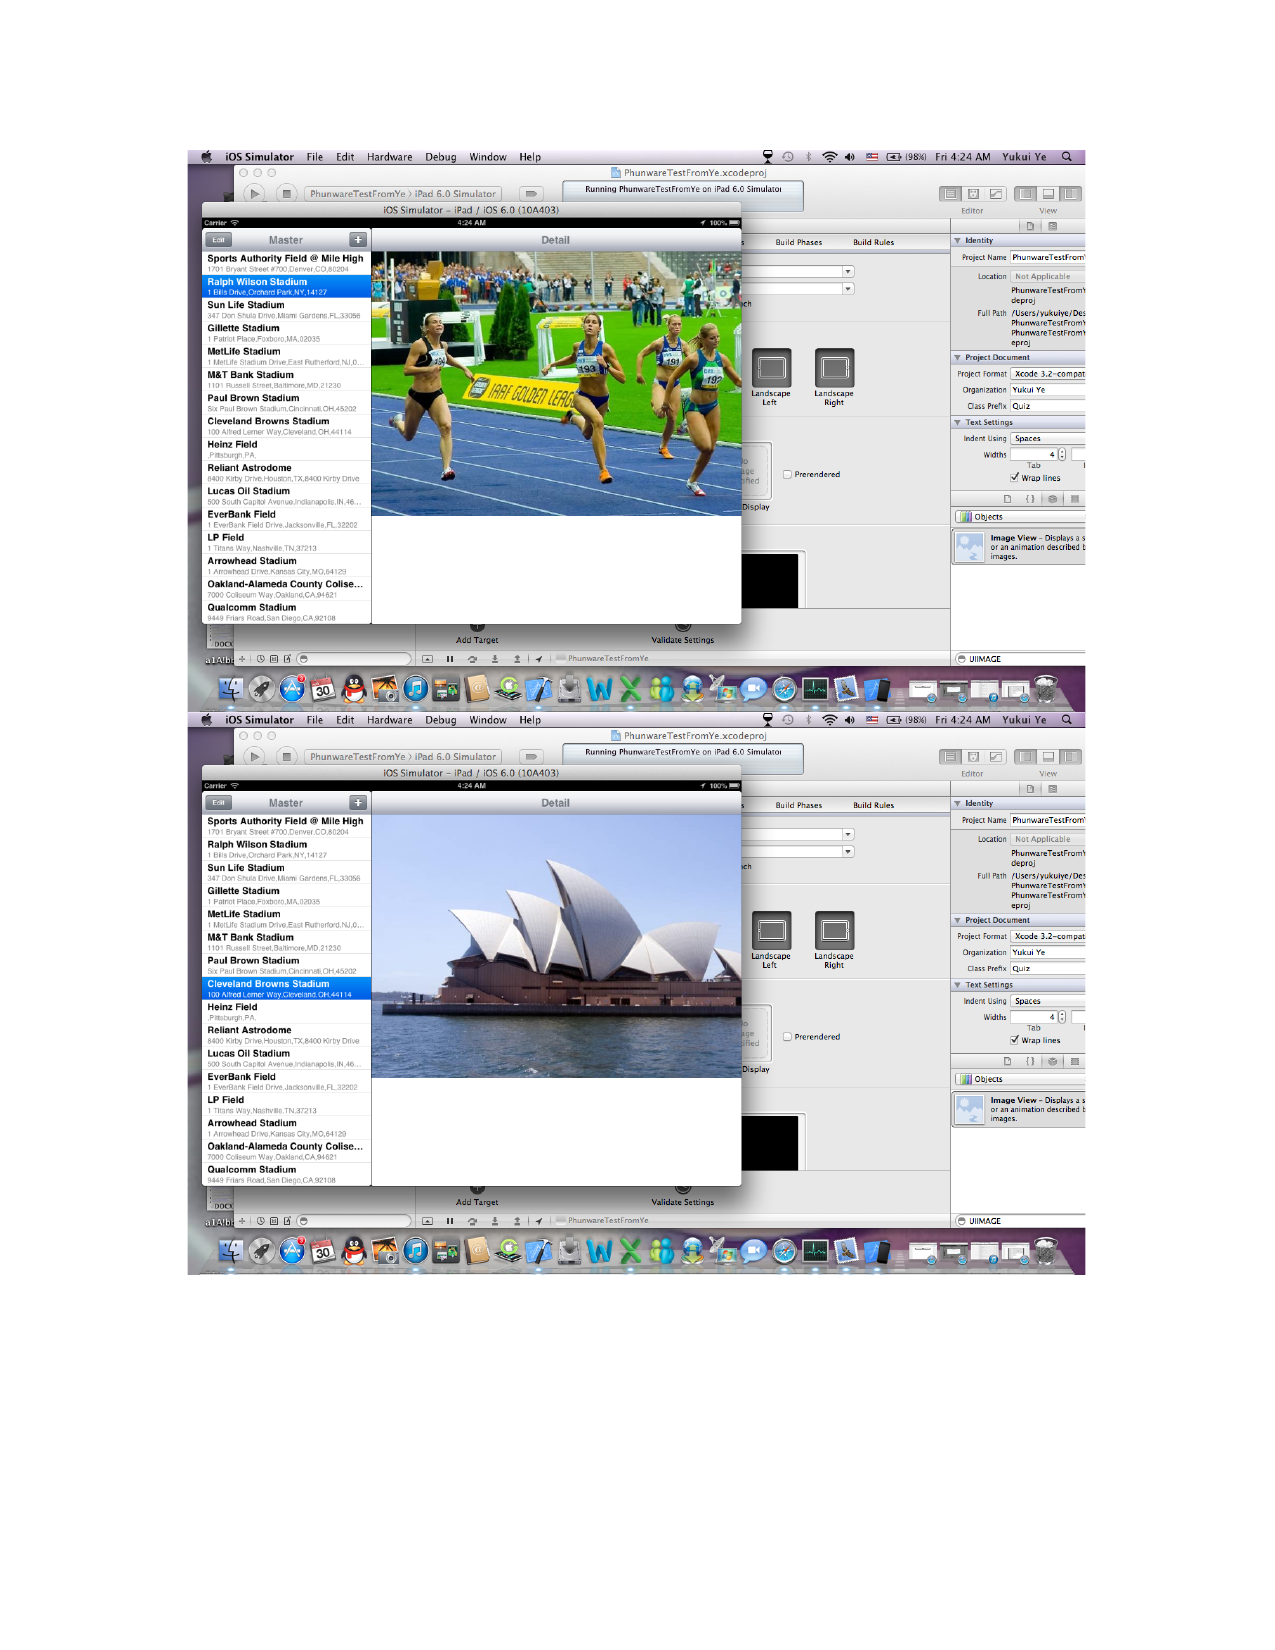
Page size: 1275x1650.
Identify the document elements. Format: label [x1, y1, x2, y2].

picture [187, 150, 1086, 1275]
